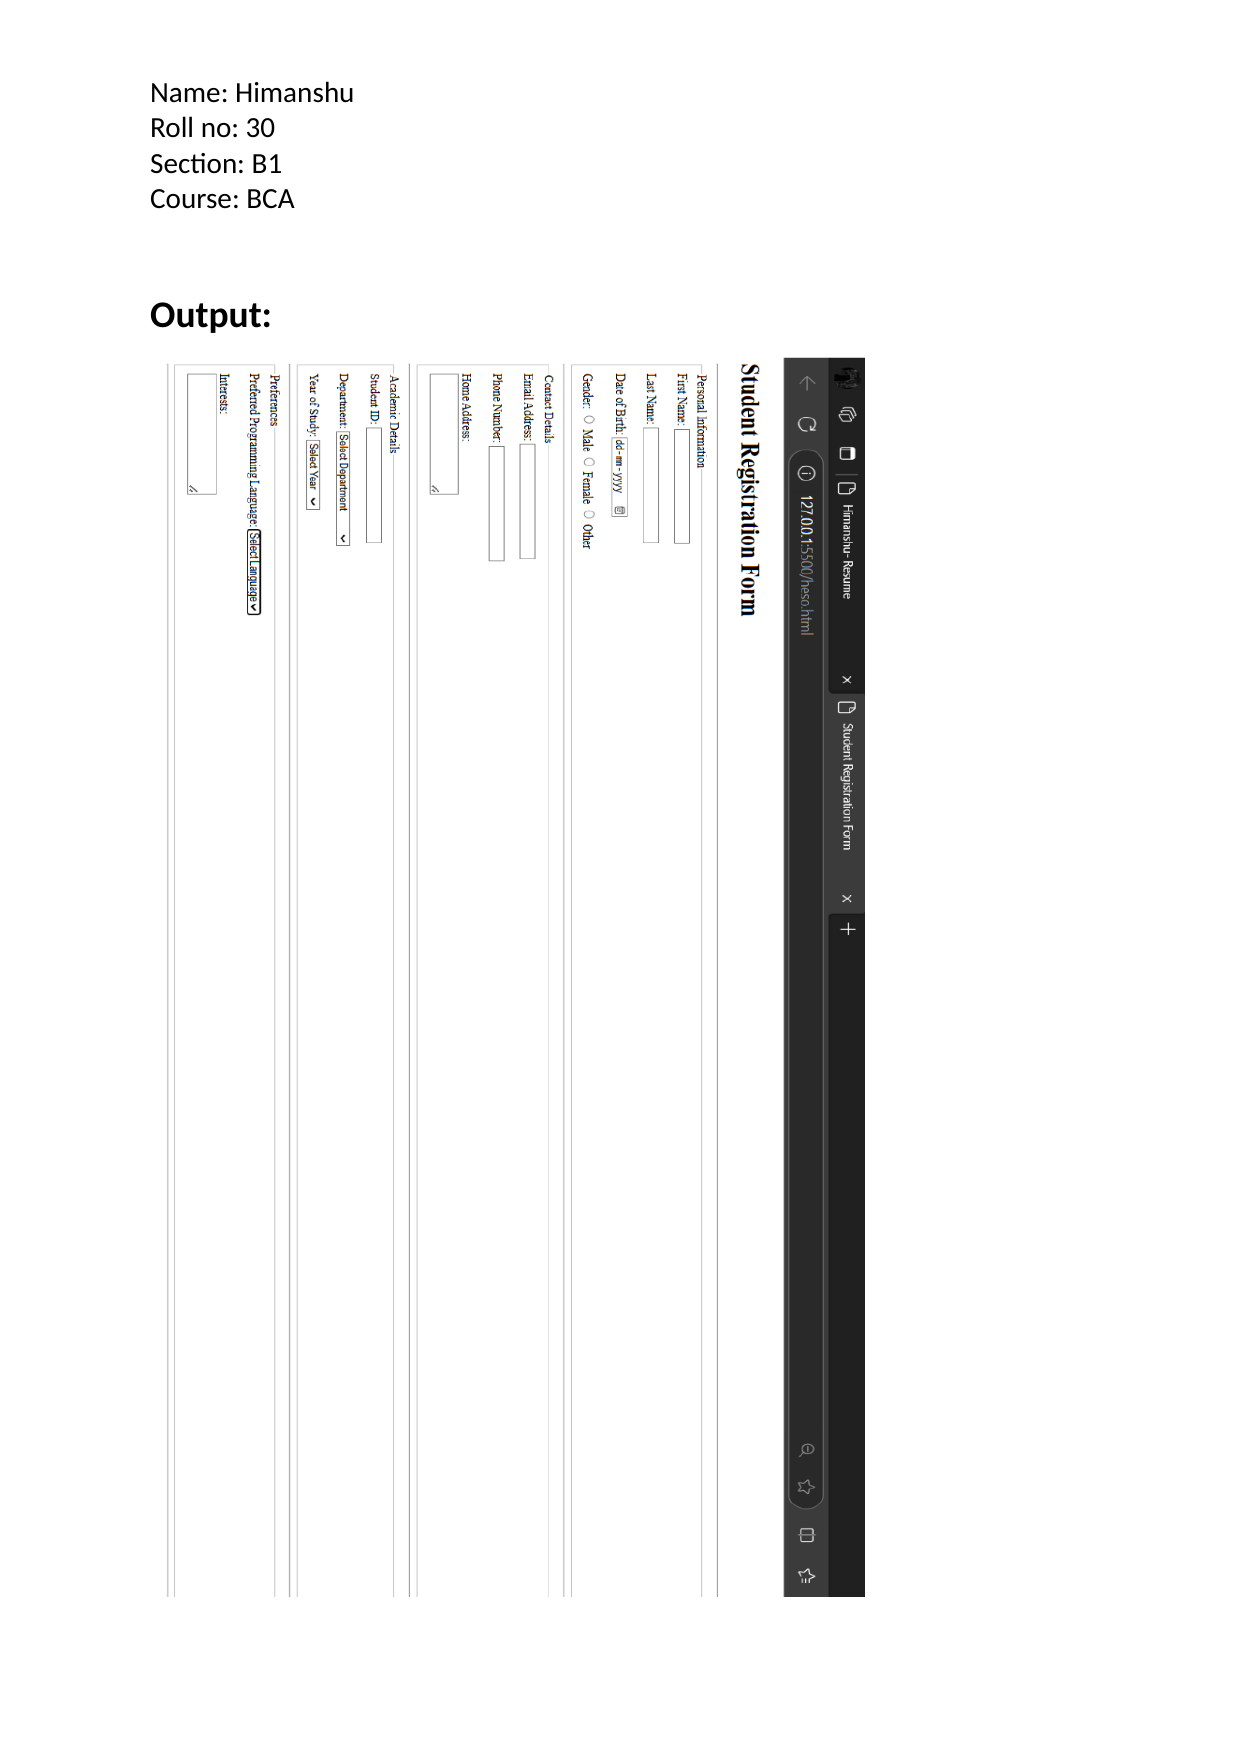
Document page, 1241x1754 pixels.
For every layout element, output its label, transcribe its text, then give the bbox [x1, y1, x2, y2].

text Output: [150, 291, 1090, 337]
picture [154, 359, 865, 1597]
